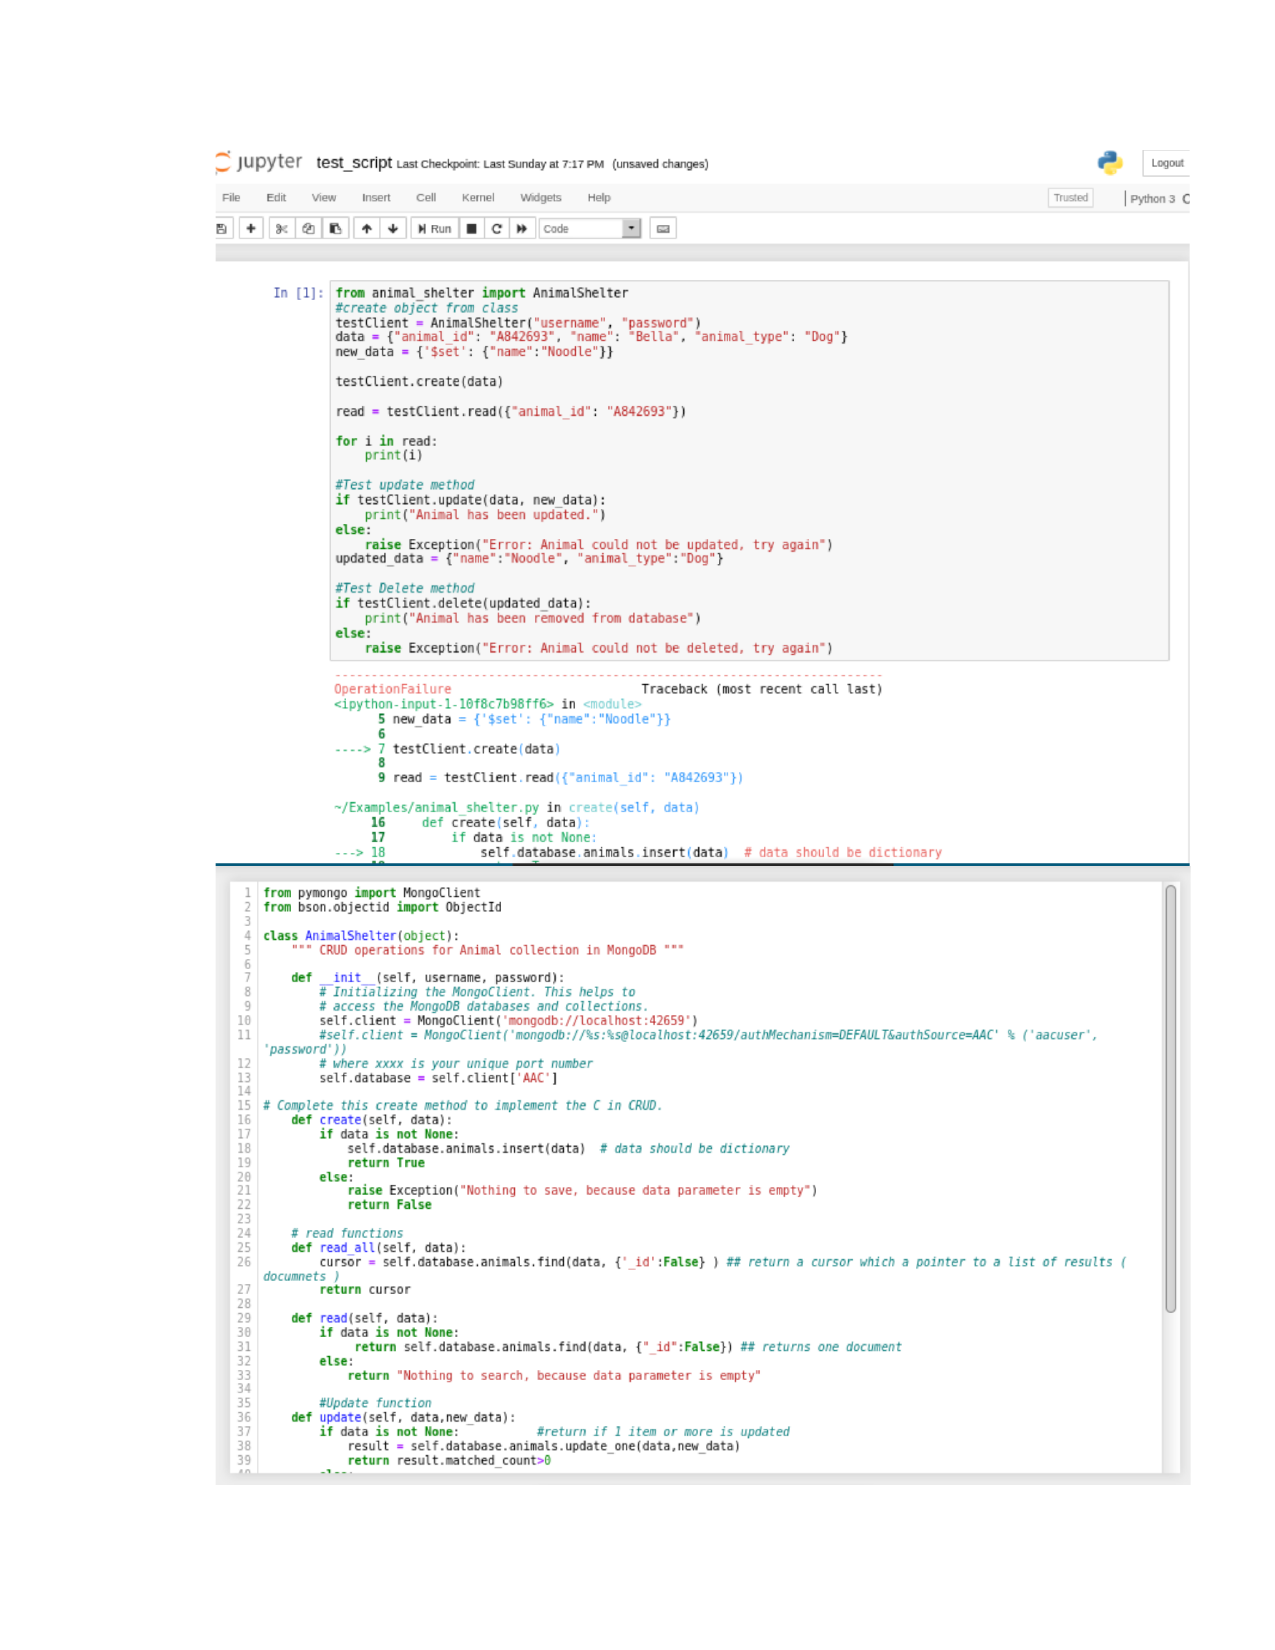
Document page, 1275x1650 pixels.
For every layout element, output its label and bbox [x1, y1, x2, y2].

picture [215, 150, 1191, 1485]
